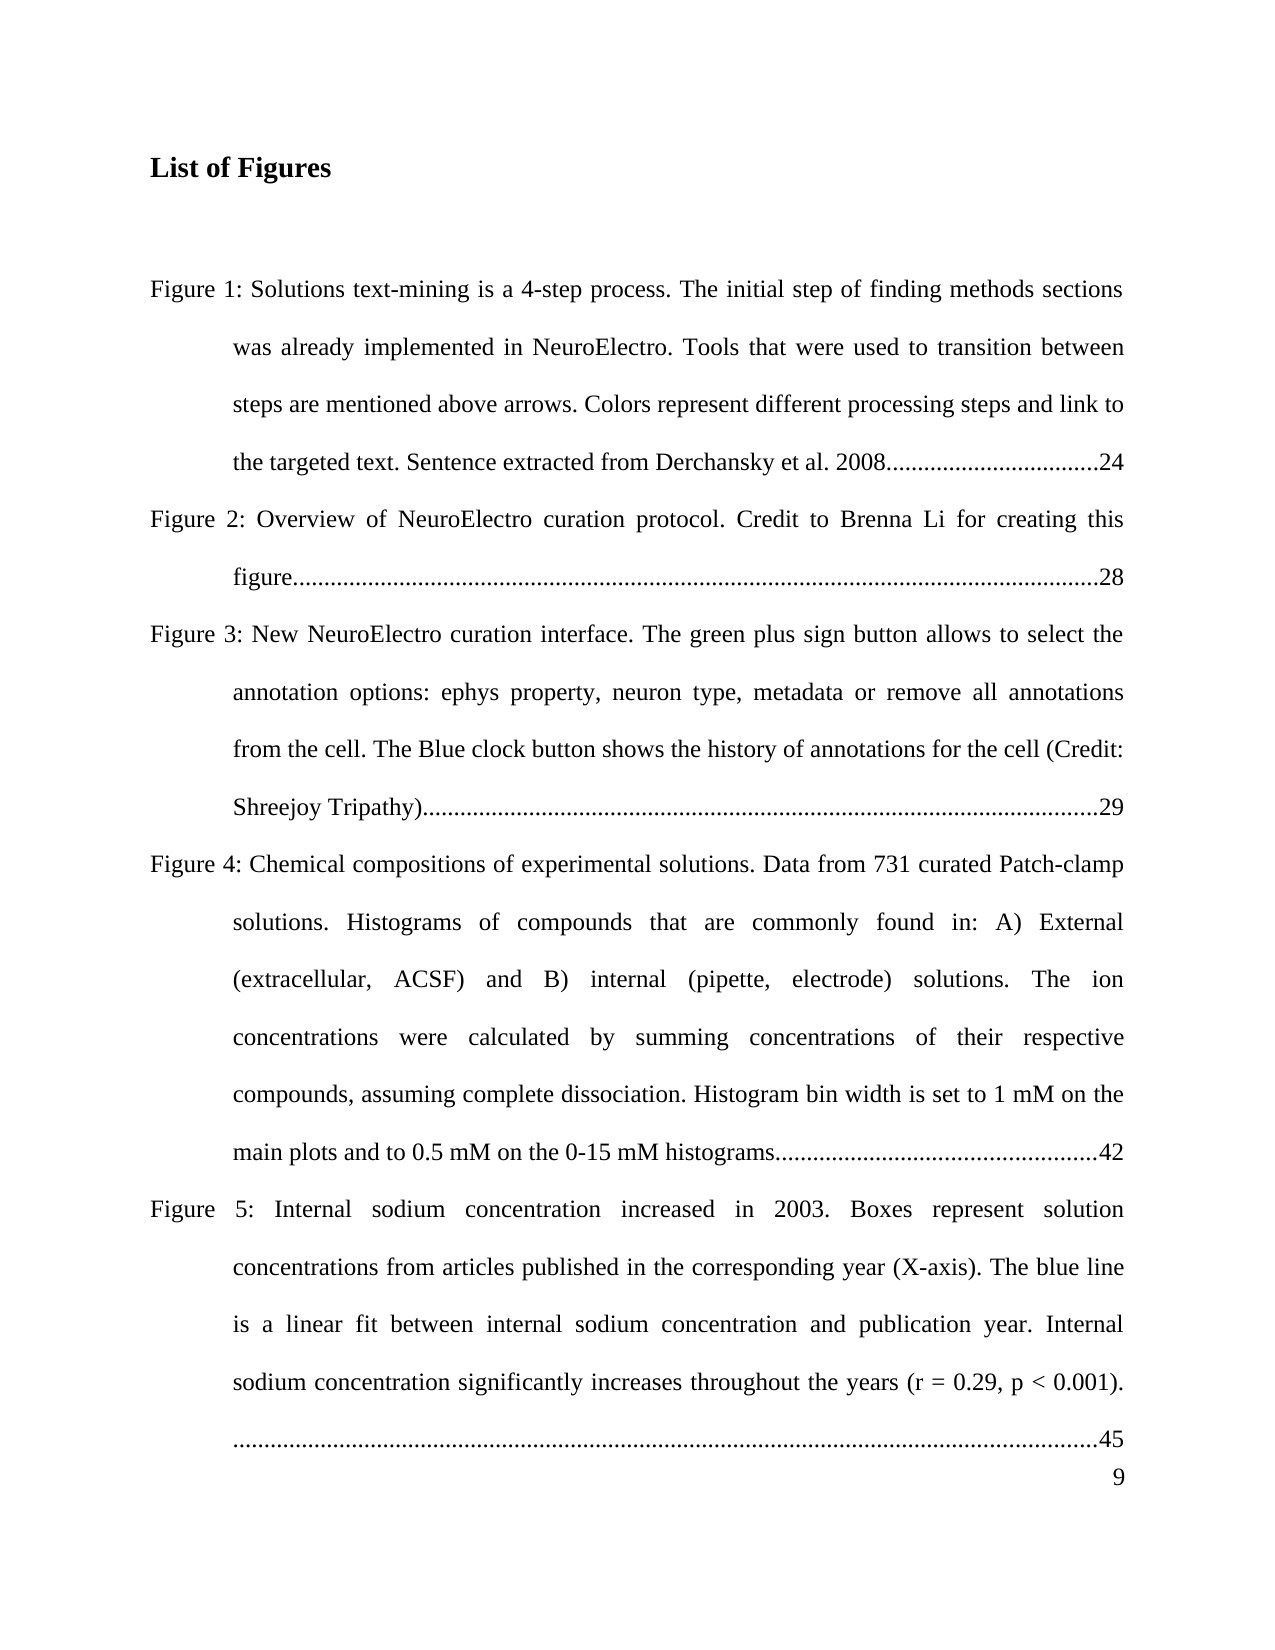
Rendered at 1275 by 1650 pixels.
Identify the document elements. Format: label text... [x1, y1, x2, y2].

text Figure 4: Chemical compositions of experimental solutions. Data from 731 curated Patch-clamp solutions. Histograms of compounds that are commonly found in: A) External (extracellular, ACSF) and B) internal (pipette, electrode) solutions. The ion concentrations were calculated by summing concentrations of their respective compounds, assuming complete dissociation. Histogram bin width is set to 1 mM on the main plots and to 0.5 mM on the 0-15 mM histograms. 42 [150, 849, 1125, 1166]
subtitle List of Figures [150, 150, 1125, 183]
text Figure 3: New NeuroElectro curation interface. The green plus sign button allows to select the annotation options: ephys property, neuron type, metadata or remove all annotations from the cell. The Blue clock button shows the history of annotations for the cell (Credit: Shreejoy Tripathy). 29 [150, 619, 1125, 821]
text Figure 5: Internal sodium concentration increased in 2003. Boxes represent solution concentrations from articles published in the corresponding year (X-axis). The blue line is a linear fit between internal sodium concentration and publication year. Internal sodium concentration significantly increases throughout the years (r = 0.29, p < 0.001). 45 [150, 1194, 1125, 1453]
text Figure 1: Solutions text-mining is a 4-step process. The initial step of finding methods sections was already implemented in NeuroElectro. Tools that were used to transition between steps are mentioned above arrows. Colors represent different processing steps and link to the targeted text. Sentence extracted from Derchansky et al. 2008. 24 [150, 274, 1125, 476]
text Figure 2: Overview of NeuroElectro curation protocol. Credit to Brenna Li for creating this figure. 28 [150, 504, 1125, 591]
